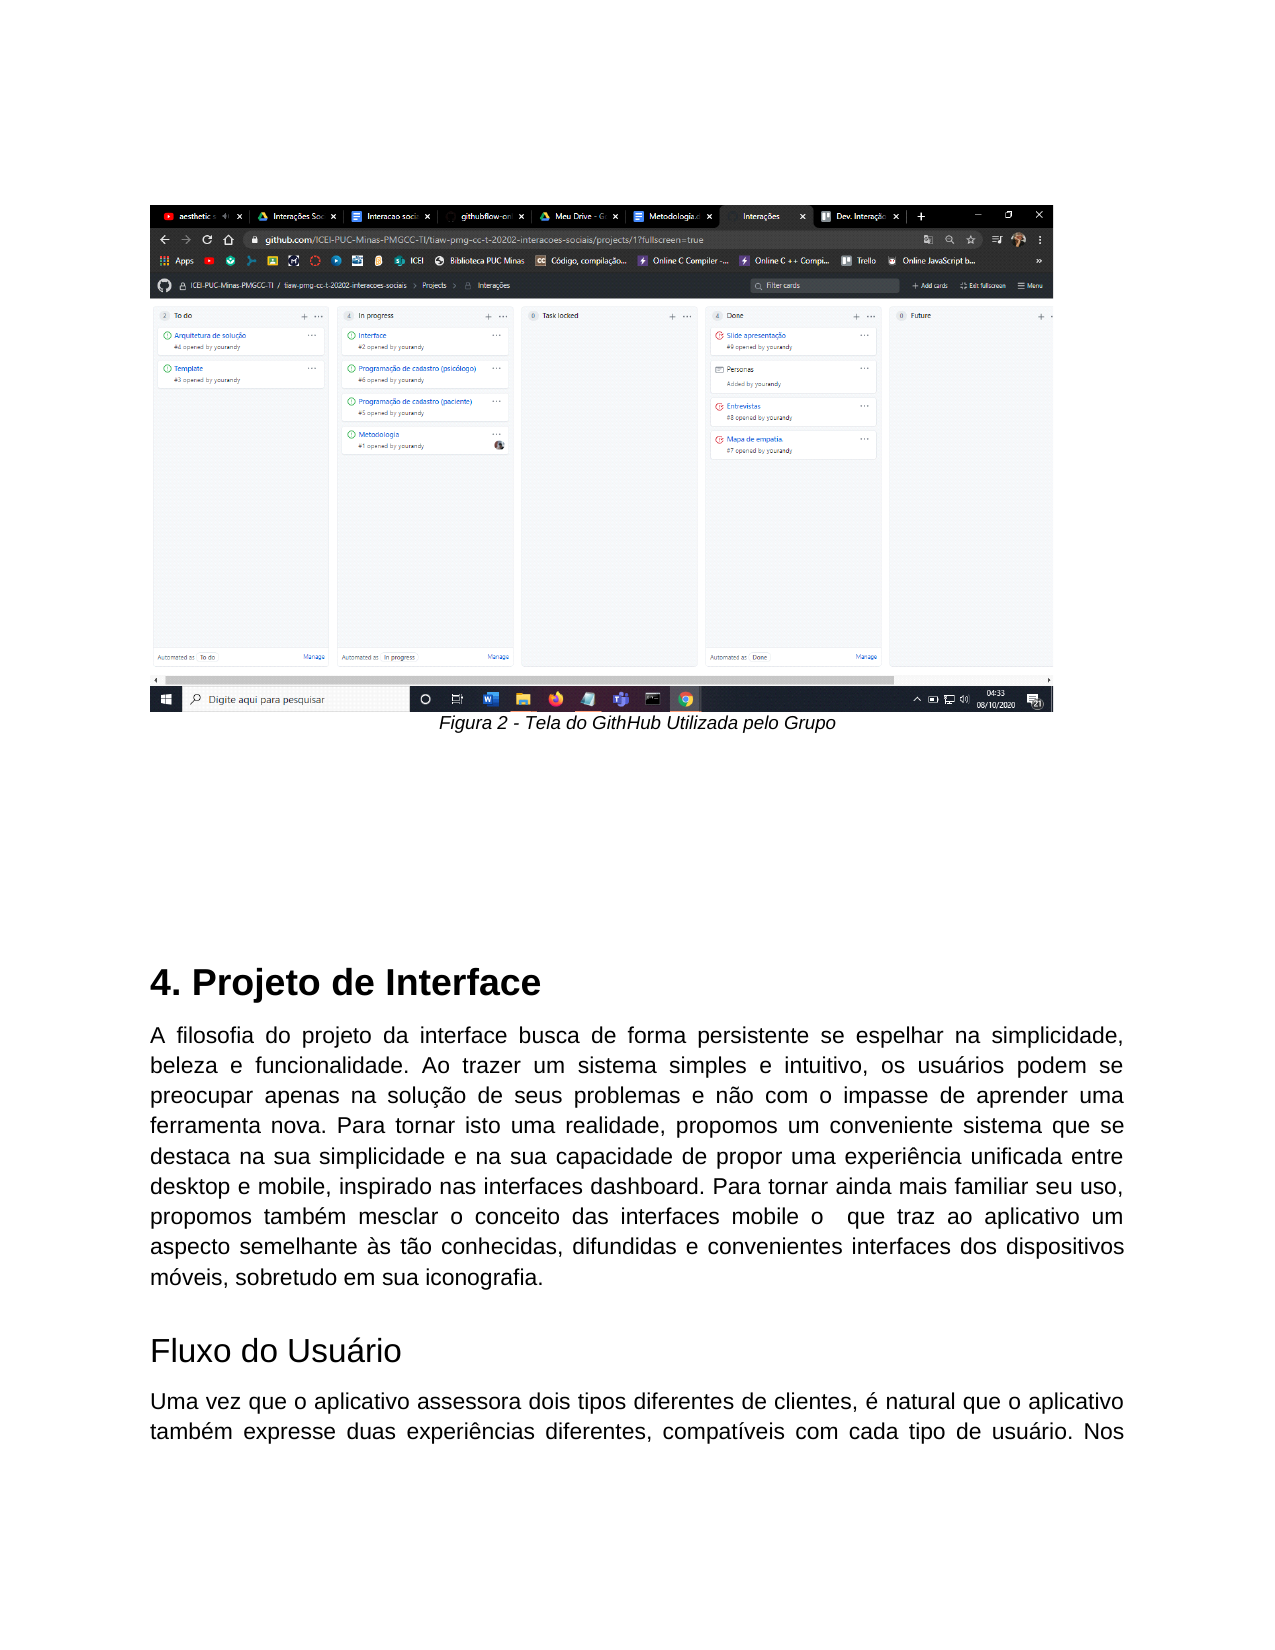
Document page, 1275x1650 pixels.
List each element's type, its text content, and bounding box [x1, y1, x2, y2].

text Fluxo do Usuário [150, 1331, 1125, 1369]
text Figura 2 - Tela do GithHub Utilizada pelo Grupo [150, 711, 1125, 733]
text 4. Projeto de Interface [150, 960, 1125, 1003]
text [150, 1388, 1125, 1444]
picture [150, 205, 1054, 712]
text A filosofia do projeto da interface busca de forma persistente se espelhar na simplicidade, beleza e funcionalidade. Ao trazer um sistema simples e intuitivo, os usuários podem se preocupar apenas na solução de seus problemas e não com o impasse de aprender uma ferramenta nova. Para tornar isto uma realidade, propomos um conveniente sistema que se destaca na sua simplicidade e na sua capacidade de propor uma experiência unificada entre desktop e mobile, inspirado nas interfaces dashboard. Para tornar ainda mais familiar seu uso, propomos também mesclar o conceito das interfaces mobile o que traz ao aplicativo um aspecto semelhante às tão conhecidas, difundidas e convenientes interfaces dos dispositivos móveis, sobretudo em sua iconografia. [150, 1022, 1125, 1290]
